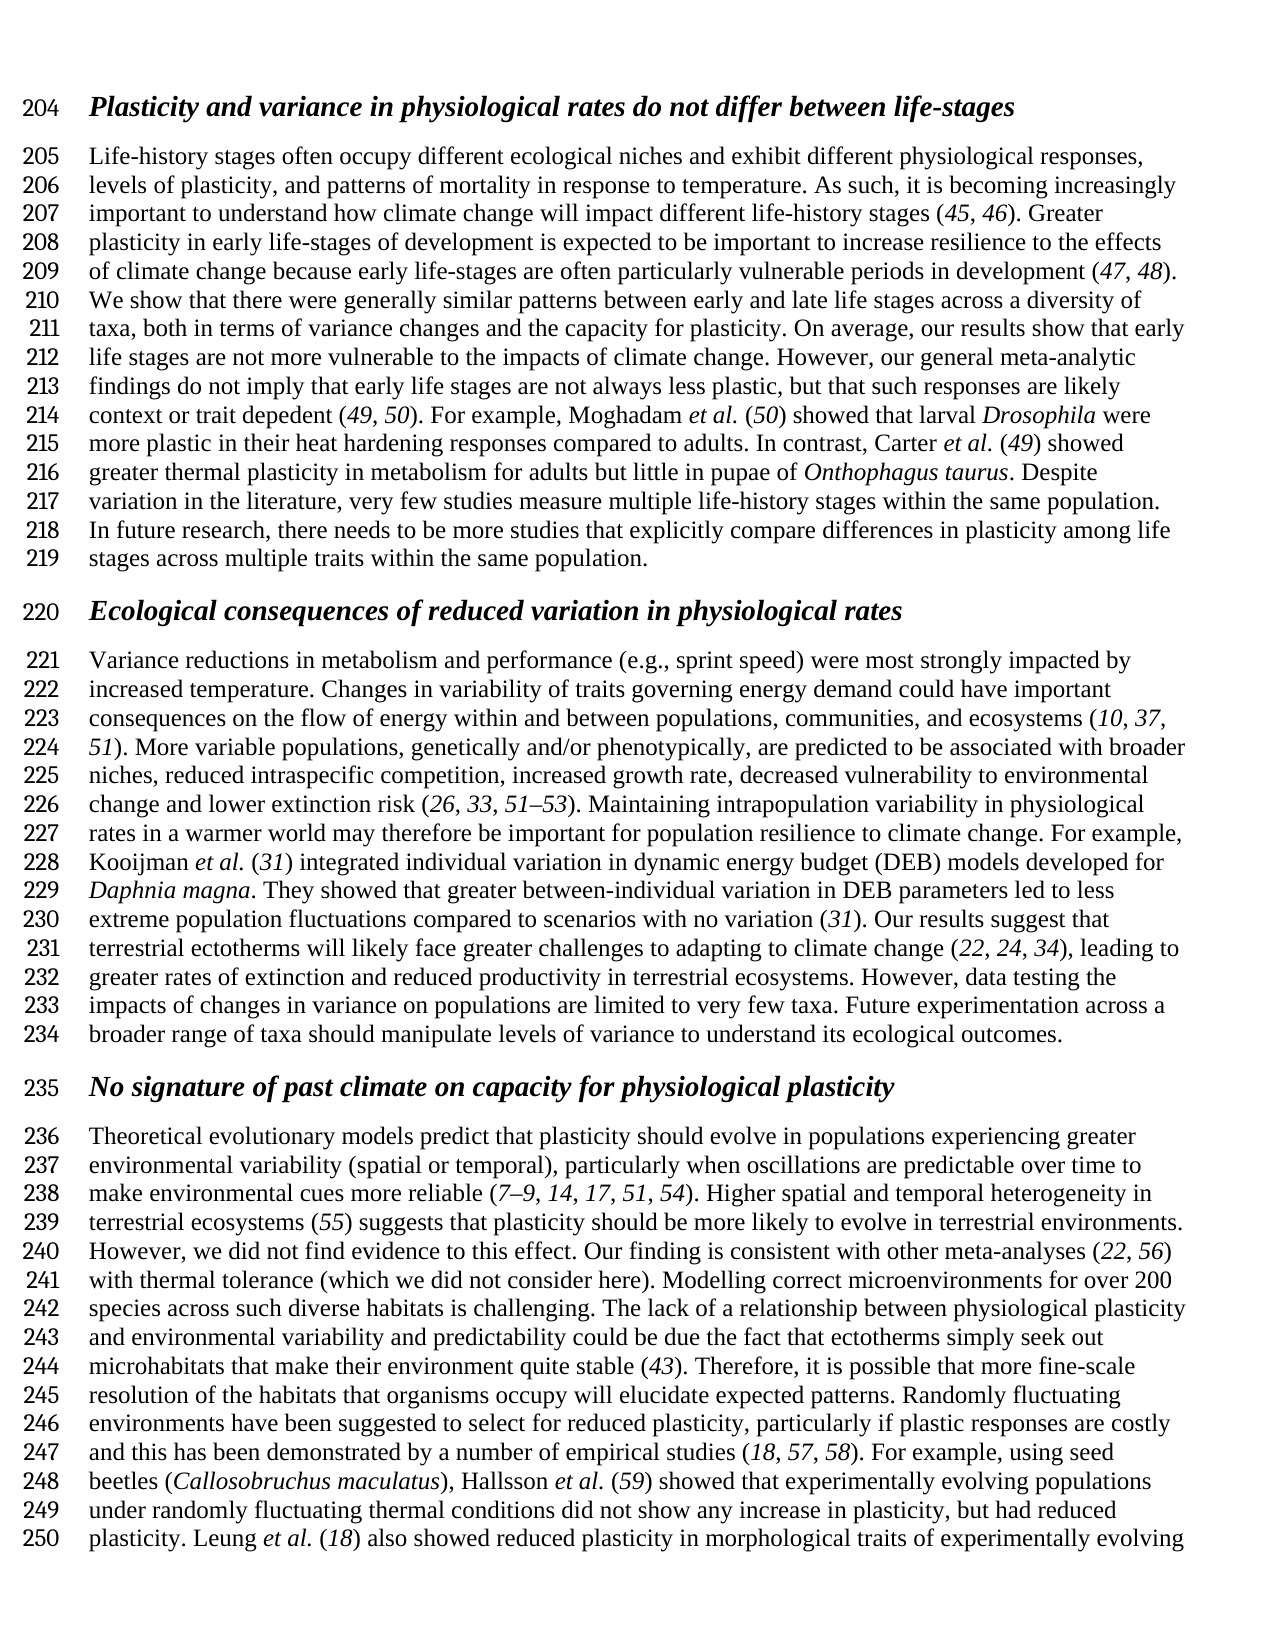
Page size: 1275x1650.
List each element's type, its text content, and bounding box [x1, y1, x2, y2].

subtitle No signature of past climate on capacity for physiological plasticity [89, 1069, 1186, 1102]
text Variance reductions in metabolism and performance (e.g., sprint speed) were most strongly impacted by increased temperature. Changes in variability of traits governing energy demand could have important consequences on the flow of energy within and between populations, communities, and ecosystems (10, 37, 51). More variable populations, genetically and/or phenotypically, are predicted to be associated with broader niches, reduced intraspecific competition, increased growth rate, decreased vulnerability to environmental change and lower extinction risk (26, 33, 51–53). Maintaining intrapopulation variability in physiological rates in a warmer world may therefore be important for population resilience to climate change. For example, Kooijman et al. (31) integrated individual variation in dynamic energy budget (DEB) models developed for Daphnia magna. They showed that greater between-individual variation in DEB parameters led to less extreme population fluctuations compared to scenarios with no variation (31). Our results suggest that terrestrial ectotherms will likely face greater challenges to adapting to climate change (22, 24, 34), leading to greater rates of extinction and reduced productivity in terrestrial ecosystems. However, data testing the impacts of changes in variance on populations are limited to very few taxa. Future experimentation across a broader range of taxa should manipulate levels of variance to understand its ecological outcomes. [89, 645, 1186, 1048]
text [89, 1121, 1186, 1552]
subtitle Plasticity and variance in physiological rates do not differ between life-stages [89, 89, 1186, 122]
text Life-history stages often occupy different ecological niches and exhibit different physiological responses, levels of plasticity, and patterns of mortality in response to temperature. As such, it is becoming increasingly important to understand how climate change will impact different life-history stages (45, 46). Greater plasticity in early life-stages of development is expected to be important to increase resilience to the effects of climate change because early life-stages are often particularly vulnerable periods in development (47, 48). We show that there were generally similar patterns between early and late life stages across a diversity of taxa, both in terms of variance changes and the capacity for plasticity. On average, our results show that early life stages are not more vulnerable to the impacts of climate change. However, our general meta-analytic findings do not imply that early life stages are not always less plastic, but that such responses are likely context or trait depedent (49, 50). For example, Moghadam et al. (50) showed that larval Drosophila were more plastic in their heat hardening responses compared to adults. In contrast, Carter et al. (49) showed greater thermal plasticity in metabolism for adults but little in pupae of Onthophagus taurus. Despite variation in the literature, very few studies measure multiple life-history stages within the same population. In future research, there needs to be more studies that explicitly compare differences in plasticity among life stages across multiple traits within the same population. [89, 141, 1186, 572]
subtitle Ecological consequences of reduced variation in physiological rates [89, 593, 1186, 627]
